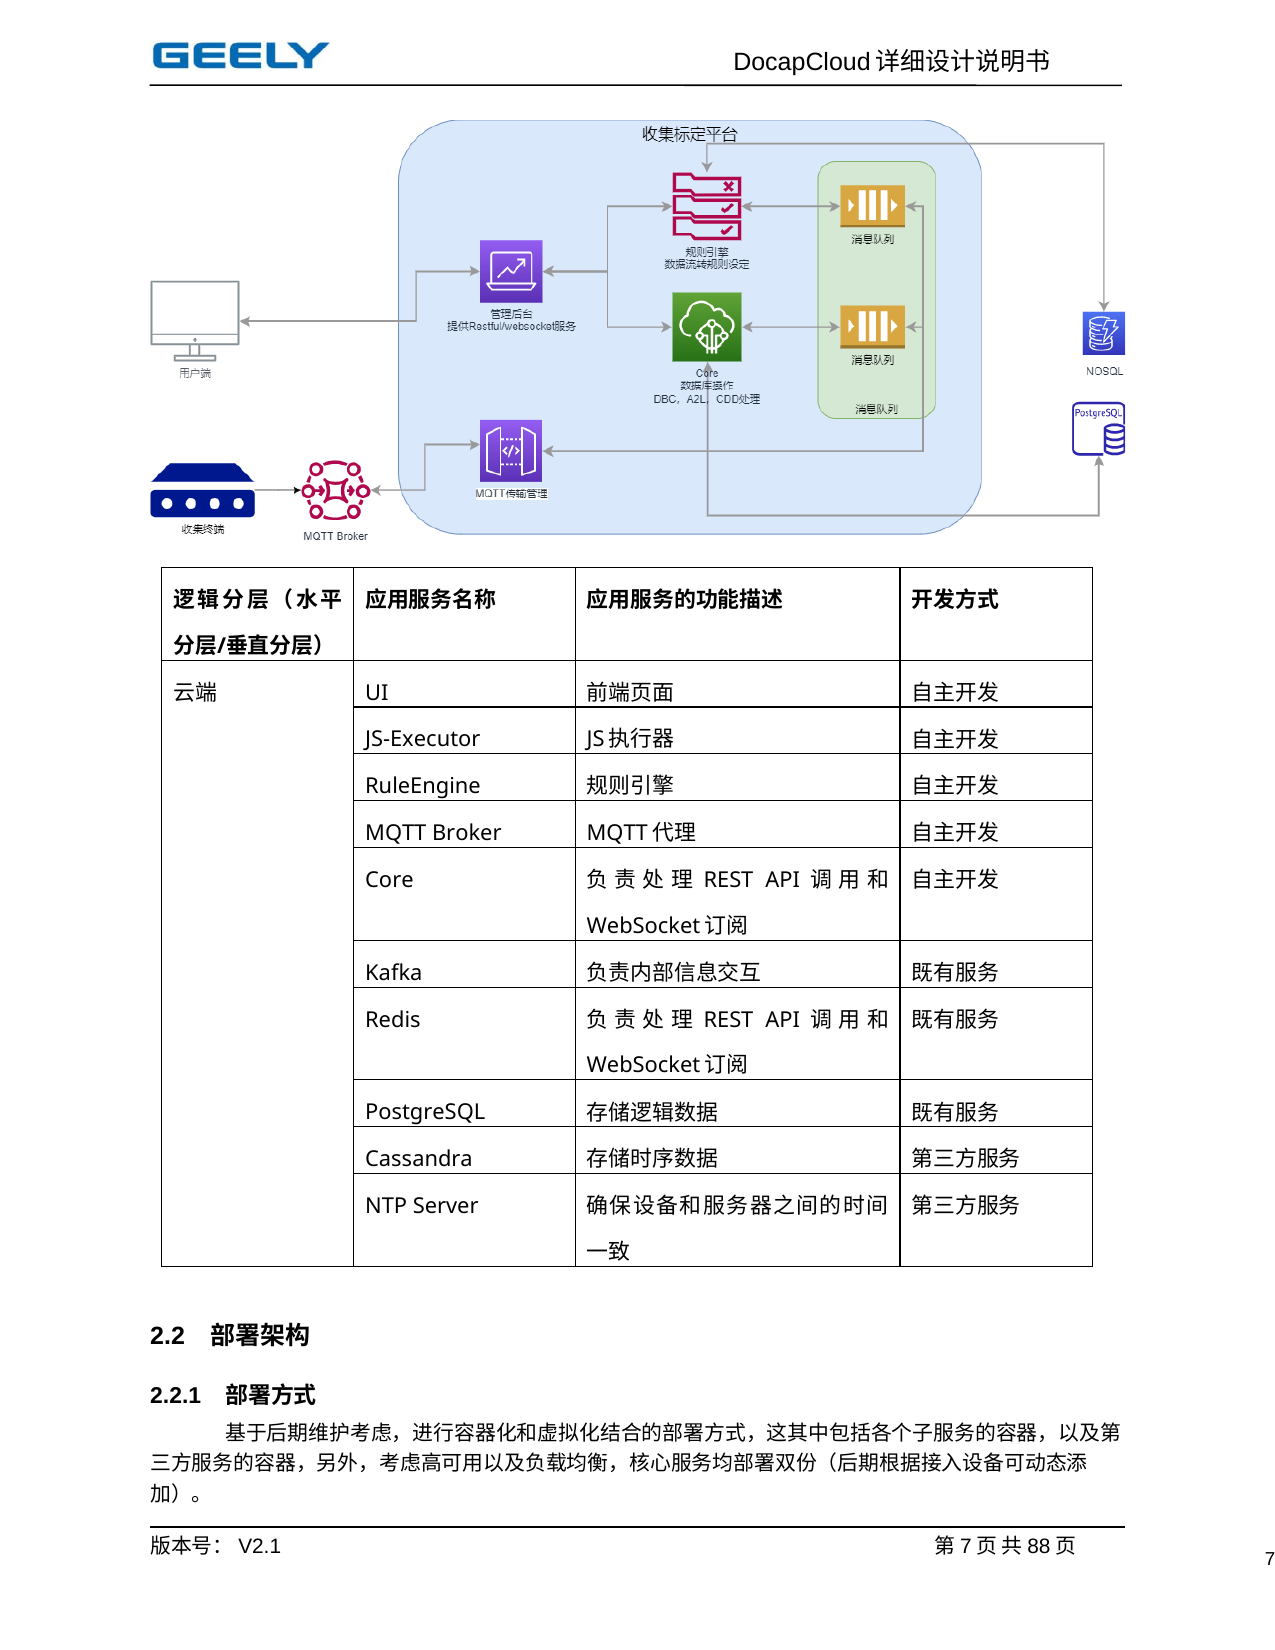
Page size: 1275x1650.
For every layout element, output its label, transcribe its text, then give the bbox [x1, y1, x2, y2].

table_cell 既有服务 [901, 988, 1092, 1079]
table_cell 自主开发 [901, 708, 1092, 753]
table_cell 规则引擎 [576, 754, 899, 800]
table_cell 前端页面 [576, 661, 899, 706]
table_header 逻辑分层（水平分层/垂直分层） [162, 568, 353, 659]
table_cell UI [354, 661, 575, 706]
subtitle 部署方式 [150, 1377, 1125, 1410]
table_cell Redis [354, 988, 575, 1079]
table_cell 自主开发 [901, 661, 1092, 706]
table_cell 第三方服务 [901, 1127, 1092, 1173]
table_cell 云端 [162, 661, 353, 1266]
subtitle 部署架构 [150, 1316, 1125, 1352]
table_cell JS执行器 [576, 708, 899, 753]
text 基于后期维护考虑，进行容器化和虚拟化结合的部署方式，这其中包括各个子服务的容器，以及第三方服务的容器，另外，考虑高可用以及负载均衡，核心服务均部署双份（后期根据接入设备可动态添加）。 [150, 1416, 1125, 1507]
table_cell PostgreSQL [354, 1080, 575, 1126]
table_cell Cassandra [354, 1127, 575, 1173]
table_cell MQTT Broker [354, 801, 575, 847]
table_cell 自主开发 [901, 801, 1092, 847]
table_header 应用服务名称 [354, 568, 575, 659]
table_cell 既有服务 [901, 1080, 1092, 1126]
table_cell 既有服务 [901, 941, 1092, 987]
table_cell 负责处理REST API调用和WebSocket订阅 [576, 988, 899, 1079]
table_cell 自主开发 [901, 848, 1092, 940]
table_header 应用服务的功能描述 [576, 568, 899, 659]
table_cell Core [354, 848, 575, 940]
picture [150, 40, 331, 71]
table_cell MQTT代理 [576, 801, 899, 847]
table_cell 负责处理REST API调用和WebSocket订阅 [576, 848, 899, 940]
table_cell Kafka [354, 941, 575, 987]
picture [150, 120, 1125, 543]
table_cell 自主开发 [901, 754, 1092, 800]
table_cell 存储时序数据 [576, 1127, 899, 1173]
table_cell JS-Executor [354, 708, 575, 753]
table_cell RuleEngine [354, 754, 575, 800]
table_cell 存储逻辑数据 [576, 1080, 899, 1126]
table_cell NTP Server [354, 1174, 575, 1266]
table_header 开发方式 [901, 568, 1092, 659]
table_cell 负责内部信息交互 [576, 941, 899, 987]
table_cell 第三方服务 [901, 1174, 1092, 1266]
table_cell 确保设备和服务器之间的时间一致 [576, 1174, 899, 1266]
